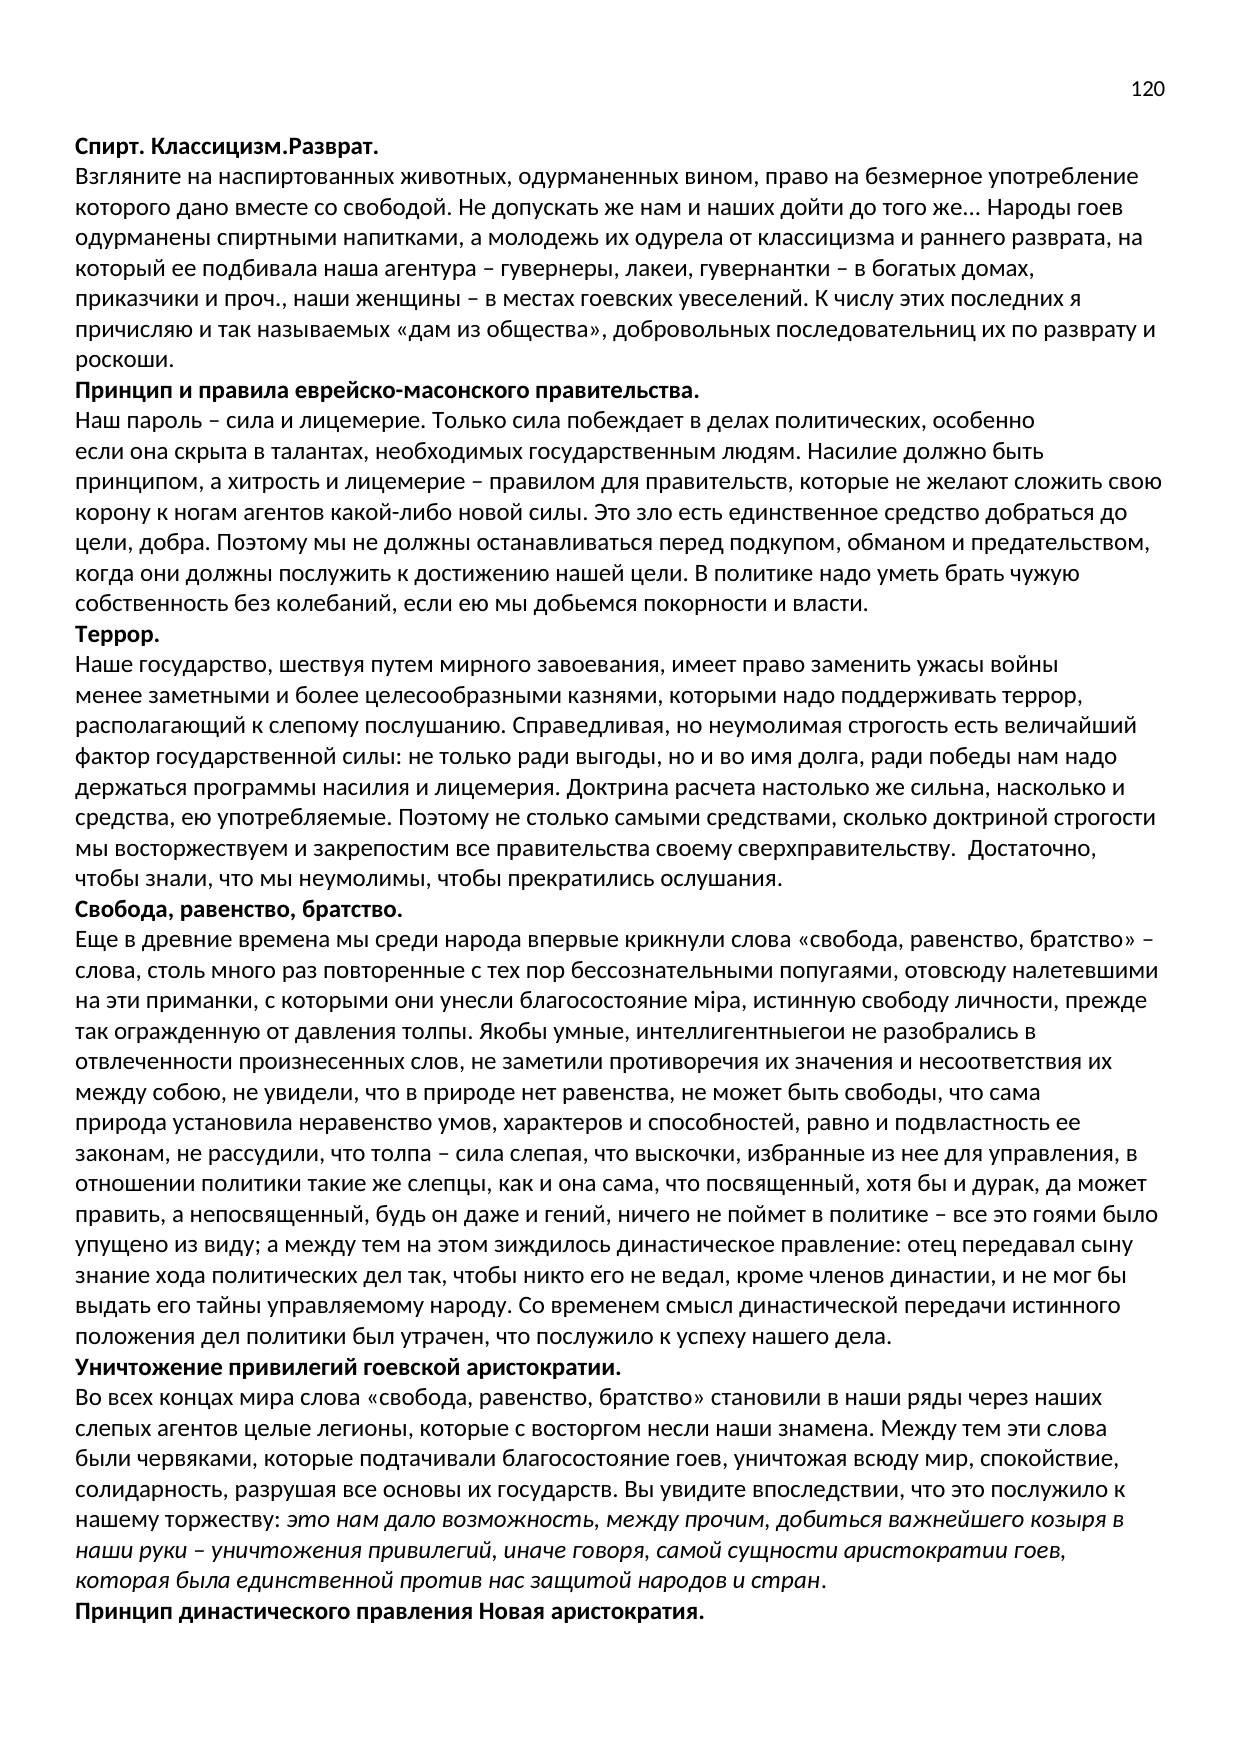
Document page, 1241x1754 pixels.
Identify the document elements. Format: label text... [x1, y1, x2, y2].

text которого дано вместе со свободой. Не допускать же нам и наших дойти до того же... Народы гоев [75, 191, 1165, 221]
text Еще в древние времена мы среди народа впервые крикнули слова «свобода, равенство, братство» – слова, столь много раз повторенные с тех пор бессознательными попугаями, отовсюду налетевшими на эти приманки, с которыми они унесли благосостояние мiрa, истинную свободу личности, прежде так огражденную от давления толпы. Якобы умные, интеллигентныегои не разобрались в отвлеченности произнесенных слов, не заметили противоречия их значения и несоответствия их между собою, не увидели, что в природе нет равенства, не может быть свободы, что сама [75, 923, 1165, 1106]
text Наше государство, шествуя путем мирного завоевания, имеет право заменить ужасы войны [75, 649, 1165, 679]
text Уничтожение привилегий гоевской аристократии. [75, 1351, 1165, 1381]
text Террор. [75, 618, 1165, 649]
text Во всех концах мира слова «свобода, равенство, братство» становили в наши ряды через наших слепых агентов целые легионы, которые с восторгом несли наши знамена. Между тем эти слова были червяками, которые подтачивали благосостояние гоев, уничтожая всюду мир, спокойствие, солидарность, разрушая все основы их государств. Вы увидите впоследствии, что это послужило к нашему торжеству: это нам дало возможность, между прочим, добиться важнейшего козыря в наши руки – уничтожения привилегий, иначе говоря, самой сущности аристократии гоев, которая была единственной против нас защитой народов и стран. [75, 1381, 1165, 1595]
text одурманены спиртными напитками, а молодежь их одурела от классицизма и раннего разврата, на который ее подбивала наша агентура – гувернеры, лакеи, гувернантки – в богатых домах, приказчики и проч., наши женщины – в местах гоевских увеселений. К числу этих последних я причисляю и так называемых «дам из общества», добровольных последовательниц их по разврату и роскоши. [75, 221, 1165, 374]
text Свобода, равенство, братство. [75, 893, 1165, 923]
text мы восторжествуем и закрепостим все правительства своему сверхправительству. Достаточно, чтобы знали, что мы неумолимы, чтобы прекратились ослушания. [75, 832, 1165, 893]
text если она скрыта в талантах, необходимых государственным людям. Насилие должно быть принципом, а хитрость и лицемерие – правилом для правительств, которые не желают сложить свою корону к ногам агентов какой-либо новой силы. Это зло есть единственное средство добраться до цели, добра. Поэтому мы не должны останавливаться перед подкупом, обманом и предательством, когда они должны послужить к достижению нашей цели. В политике надо уметь брать чужую собственность без колебаний, если ею мы добьемся покорности и власти. [75, 435, 1165, 618]
text менее заметными и более целесообразными казнями, которыми надо поддерживать террор, располагающий к слепому послушанию. Справедливая, но неумолимая строгость есть величайший фактор государственной силы: не только ради выгоды, но и во имя долга, ради победы нам надо держаться программы насилия и лицемерия. Доктрина расчета настолько же сильна, насколько и средства, ею употребляемые. Поэтому не столько самыми средствами, сколько доктриной строгости [75, 679, 1165, 832]
text Принцип и правила еврейско-масонского правительства. [75, 374, 1165, 404]
text природа установила неравенство умов, характеров и способностей, равно и подвластность ее законам, не рассудили, что толпа – сила слепая, что выскочки, избранные из нее для управления, в отношении политики такие же слепцы, как и она сама, что посвященный, хотя бы и дурак, да может править, а непосвященный, будь он даже и гений, ничего не поймет в политике – все это гоями было упущено из виду; а между тем на этом зиждилось династическое правление: отец передавал сыну знание хода политических дел так, чтобы никто его не ведал, кроме членов династии, и не мог бы выдать его тайны управляемому народу. Со временем смысл династической передачи истинного положения дел политики был утрачен, что послужило к успеху нашего дела. [75, 1106, 1165, 1351]
text Спирт. Классицизм.Разврат. [75, 130, 1165, 160]
text Наш пароль – сила и лицемерие. Только сила побеждает в делах политических, особенно [75, 404, 1165, 435]
text Взгляните на наспиртованных животных, одурманенных вином, право на безмерное употребление [75, 160, 1165, 191]
text Принцип династического правления Новая аристократия. [75, 1595, 1165, 1625]
